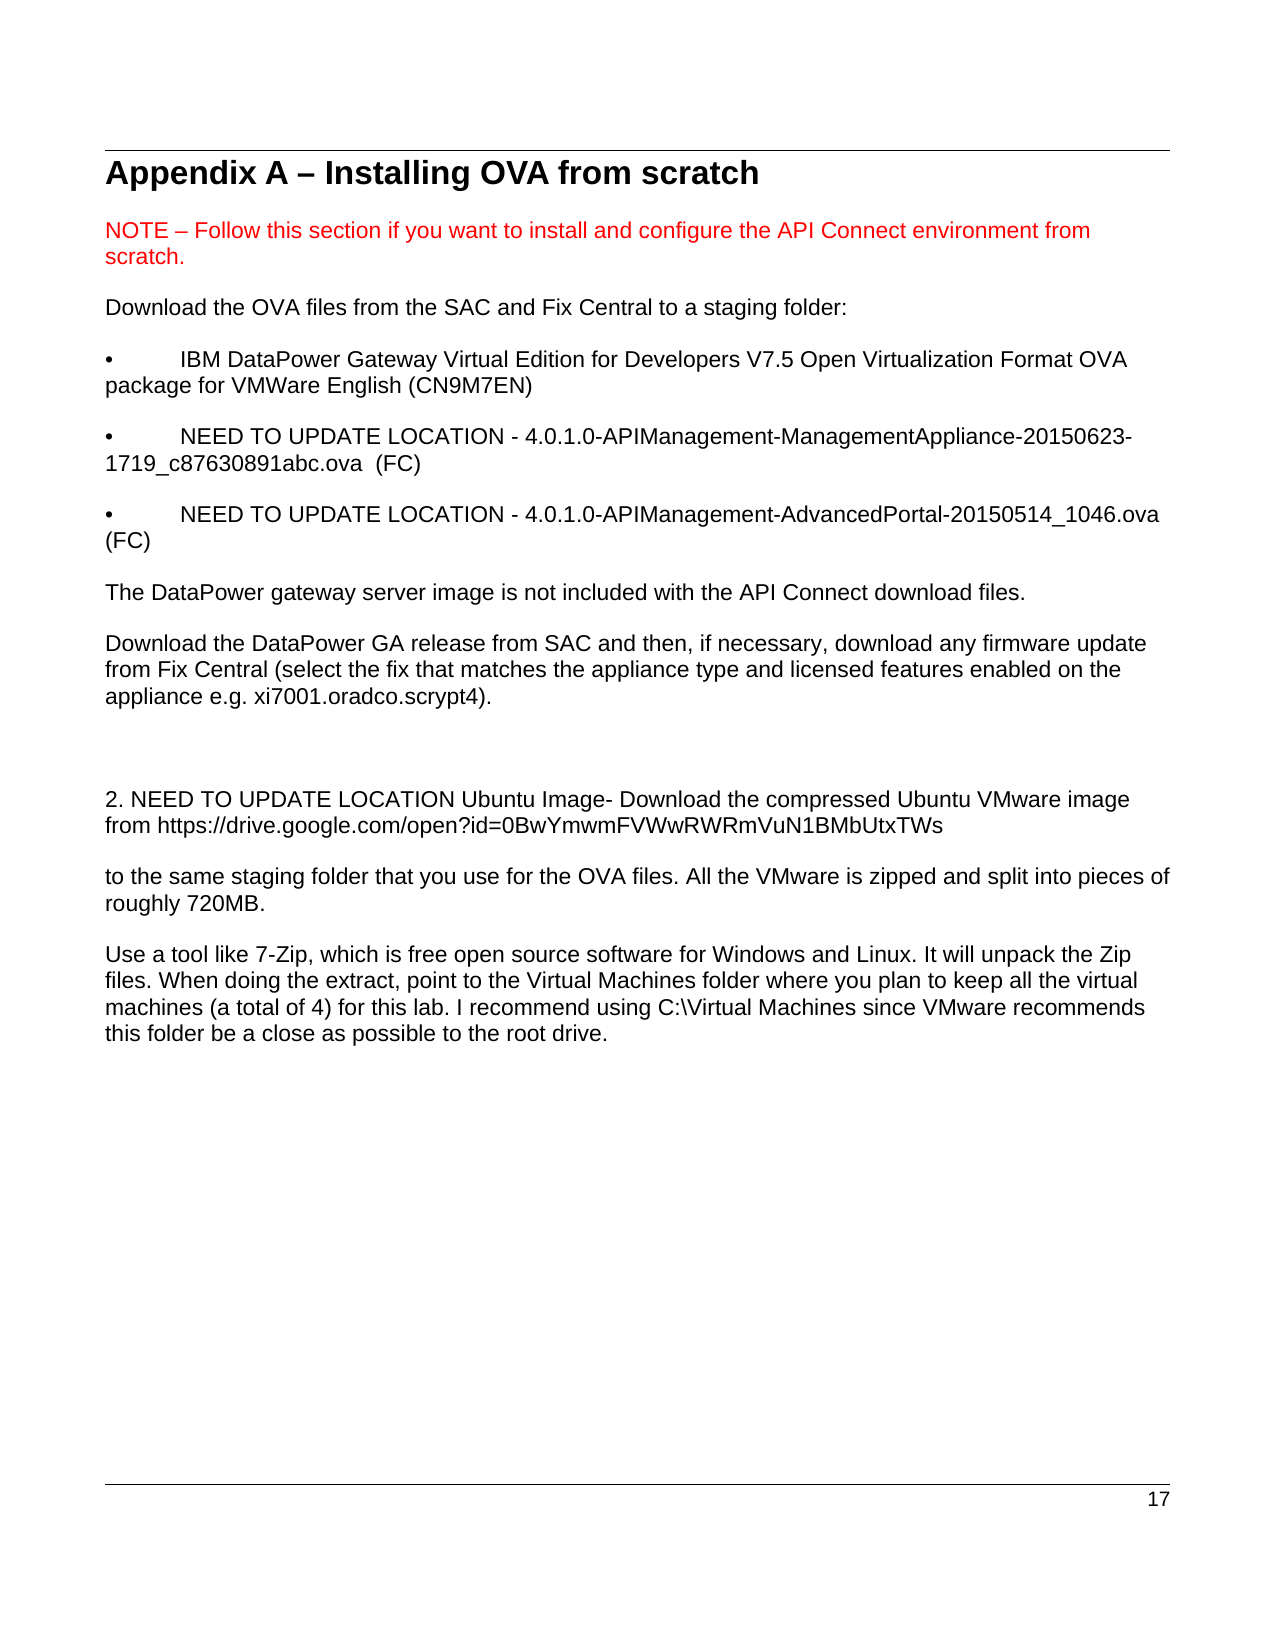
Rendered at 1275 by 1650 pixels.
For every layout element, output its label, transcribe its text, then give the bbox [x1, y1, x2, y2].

text The DataPower gateway server image is not included with the API Connect download files. [105, 579, 1170, 605]
text • IBM DataPower Gateway Virtual Edition for Developers V7.5 Open Virtualization Format OVA package for VMWare English (CN9M7EN) [105, 346, 1170, 398]
text Download the DataPower GA release from SAC and then, if necessary, download any firmware update from Fix Central (select the fix that matches the appliance type and licensed features enabled on the appliance e.g. xi7001.oradco.scrypt4). [105, 630, 1170, 709]
text to the same staging folder that you use for the OVA files. All the VMware is zipped and split into pieces of roughly 720MB. [105, 863, 1170, 916]
text 2. NEED TO UPDATE LOCATION Ubuntu Image- Download the compressed Ubuntu VMware image from https://drive.google.com/open?id=0BwYmwmFVWwRWRmVuN1BMbUtxTWs [105, 786, 1170, 838]
text Download the OVA files from the SAC and Fix Central to a staging folder: [105, 294, 1170, 321]
text NOTE – Follow this section if you want to install and configure the API Connect environment from scratch. [105, 217, 1170, 269]
text Use a tool like 7-Zip, which is free open source software for Windows and Linux. It will unpack the Zip files. When doing the extract, point to the Virtual Machines folder where you plan to keep all the virtual machines (a total of 4) for this lab. I recommend using C:\Virtual Machines since VMware recommends this folder be a close as possible to the root drive. [105, 941, 1170, 1046]
text • NEED TO UPDATE LOCATION - 4.0.1.0-APIManagement-ManagementAppliance-20150623-1719_c87630891abc.ova (FC) [105, 423, 1170, 476]
text • NEED TO UPDATE LOCATION - 4.0.1.0-APIManagement-AdvancedPortal-20150514_1046.ova (FC) [105, 501, 1170, 554]
subtitle Appendix A – Installing OVA from scratch [105, 151, 1170, 192]
